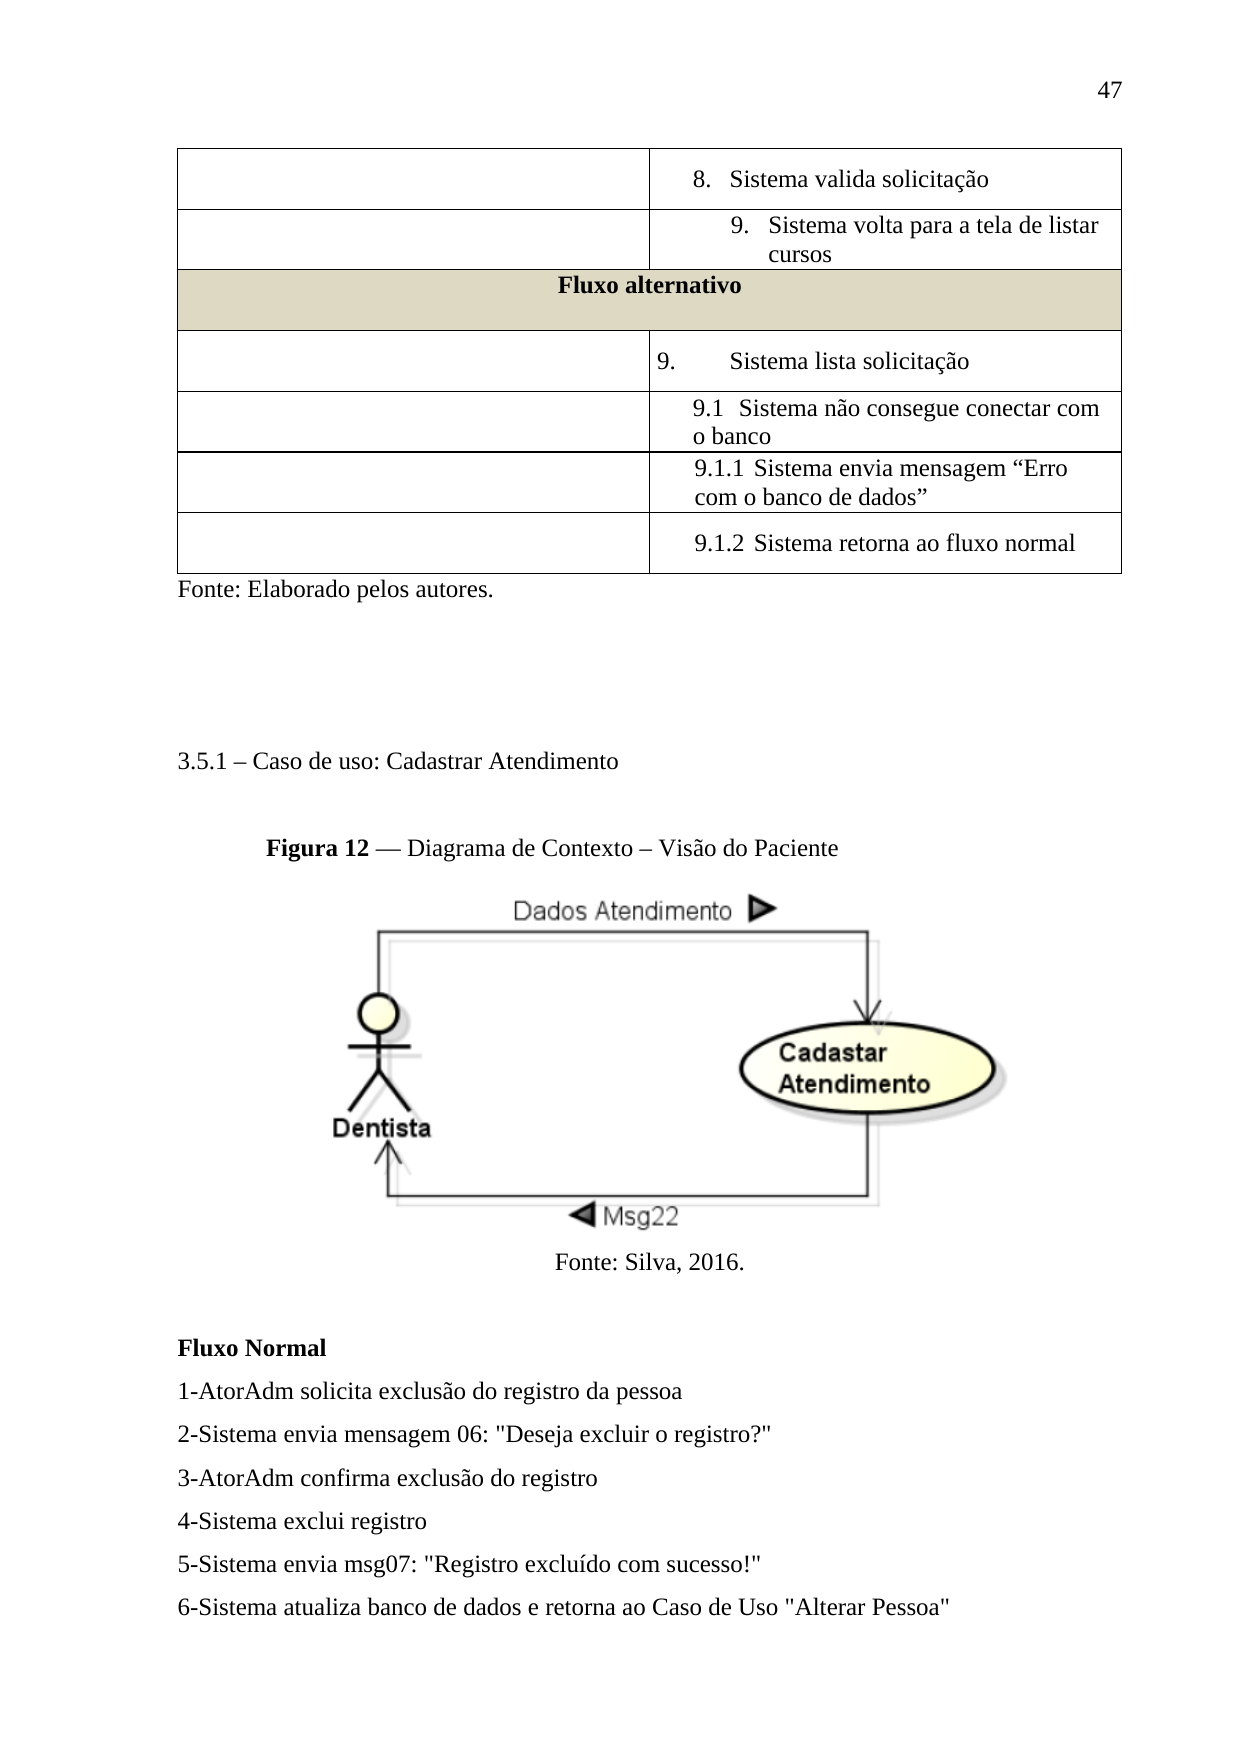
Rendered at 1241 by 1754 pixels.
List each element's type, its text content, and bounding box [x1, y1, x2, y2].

text 1-AtorAdm solicita exclusão do registro da pessoa [177, 1376, 1122, 1405]
table_cell Sistema envia mensagem “Erro com o banco de dados” [650, 453, 1121, 512]
table_cell Sistema não consegue conectar com o banco [650, 392, 1121, 451]
text Fluxo Normal [177, 1333, 1122, 1362]
text Fonte: Elaborado pelos autores. [177, 574, 1122, 603]
table_cell [178, 210, 649, 269]
text 4-Sistema exclui registro [177, 1506, 1122, 1534]
table_cell Sistema retorna ao fluxo normal [650, 513, 1121, 573]
text 6-Sistema atualiza banco de dados e retorna ao Caso de Uso "Alterar Pessoa" [177, 1592, 1122, 1621]
table_cell [178, 513, 649, 573]
table_cell Fluxo alternativo [178, 270, 1121, 330]
table_cell [178, 392, 649, 451]
text 2-Sistema envia mensagem 06: "Deseja excluir o registro?" [177, 1419, 1122, 1448]
text Fonte: Silva, 2016. [177, 1247, 1122, 1276]
table_cell Sistema lista solicitação [650, 331, 1121, 391]
text 5-Sistema envia msg07: "Registro excluído com sucesso!" [177, 1549, 1122, 1578]
table_cell [178, 331, 649, 391]
table_cell [178, 149, 649, 208]
table_cell Sistema valida solicitação [650, 149, 1121, 208]
table_cell [178, 453, 649, 512]
table_cell Sistema volta para a tela de listar cursos [650, 210, 1121, 269]
text Figura 12 — Diagrama de Contexto – Visão do Paciente [177, 833, 1122, 861]
text 3.5.1 – Caso de uso: Cadastrar Atendimento [177, 746, 1122, 775]
text 3-AtorAdm confirma exclusão do registro [177, 1463, 1122, 1491]
